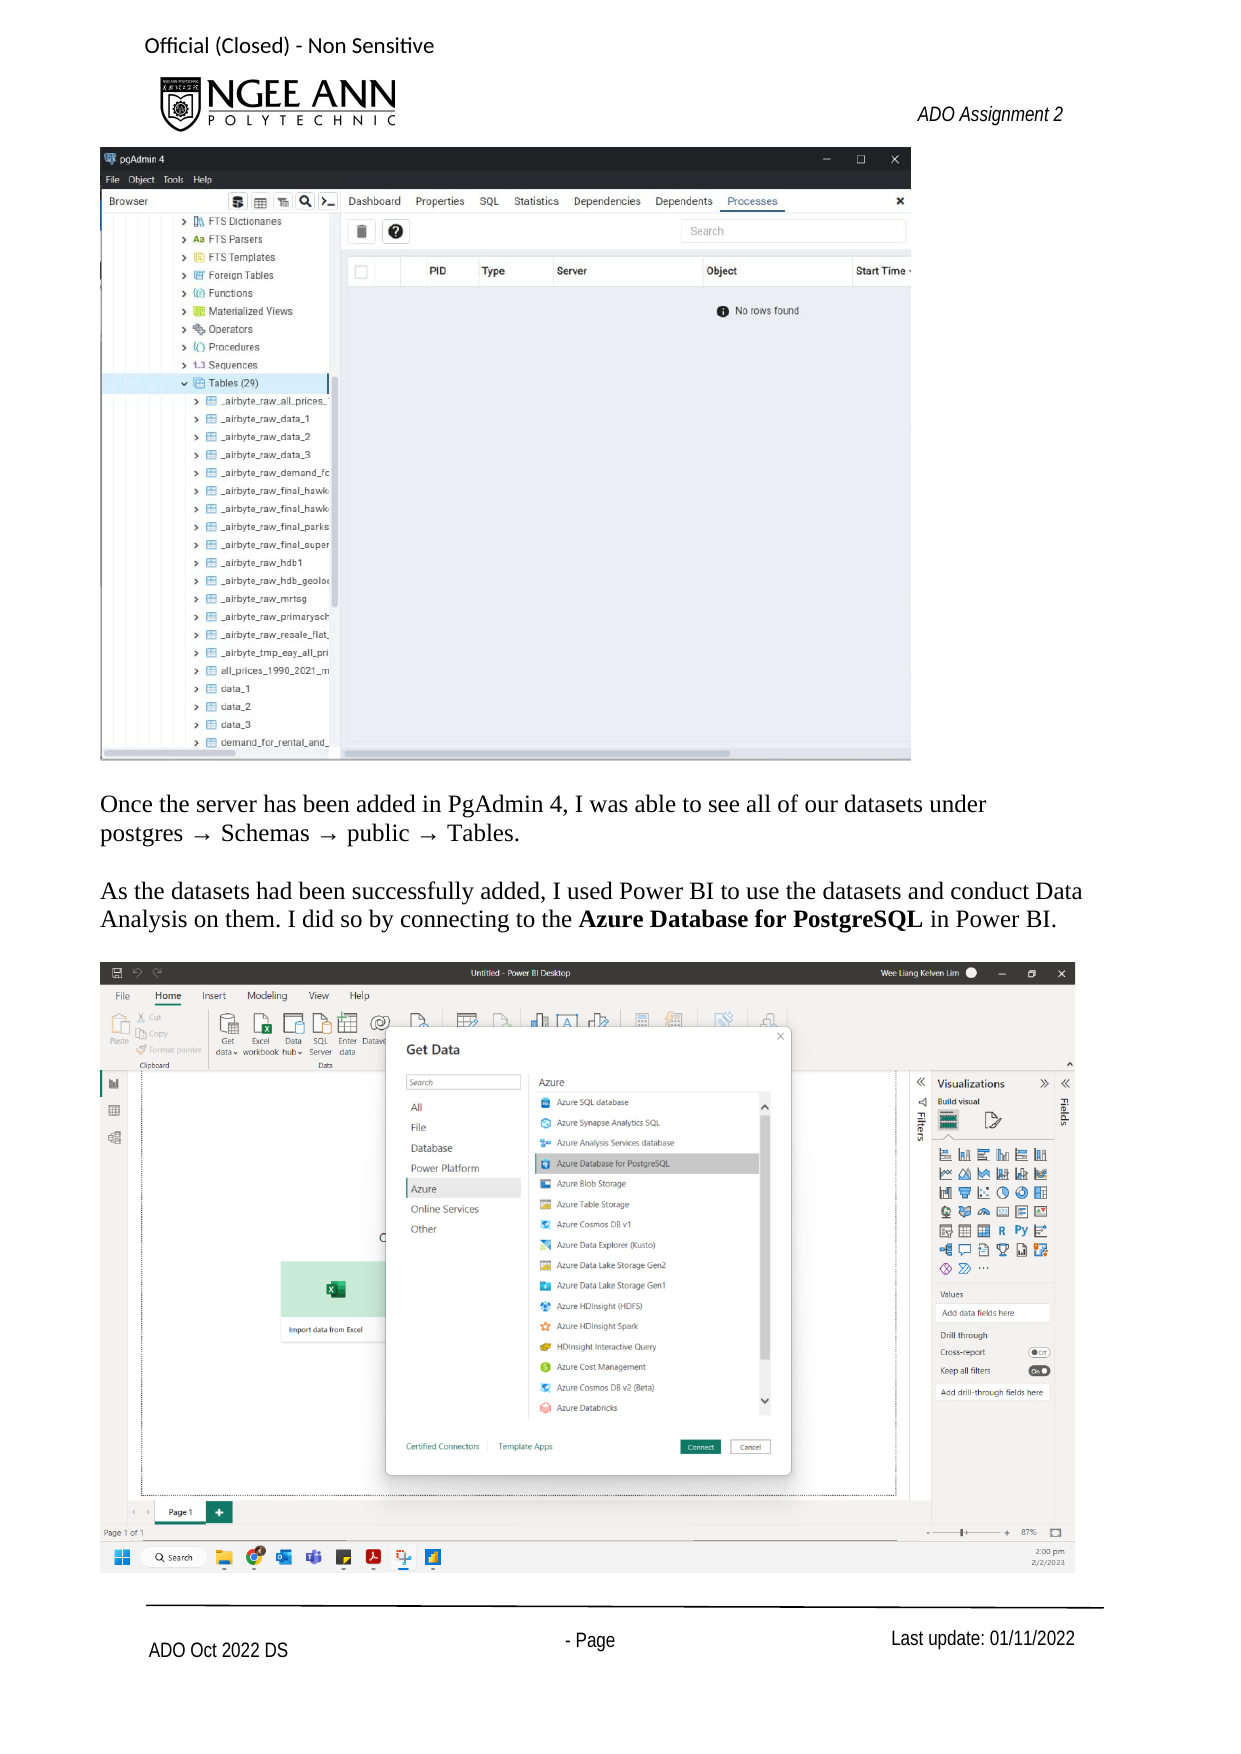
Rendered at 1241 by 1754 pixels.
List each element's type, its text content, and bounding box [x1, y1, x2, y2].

picture [100, 962, 1075, 1573]
text postgres → Schemas → public → Tables. [100, 818, 1113, 847]
picture [100, 147, 911, 761]
text Once the server has been added in PgAdmin 4, I was able to see all of our datasets under [100, 789, 1113, 818]
picture [160, 77, 395, 132]
text As the datasets had been successfully added, I used Power BI to use the datasets and conduct Data Analysis on them. I did so by connecting to the Azure Database for PostgreSQL in Power BI. [100, 876, 1113, 933]
